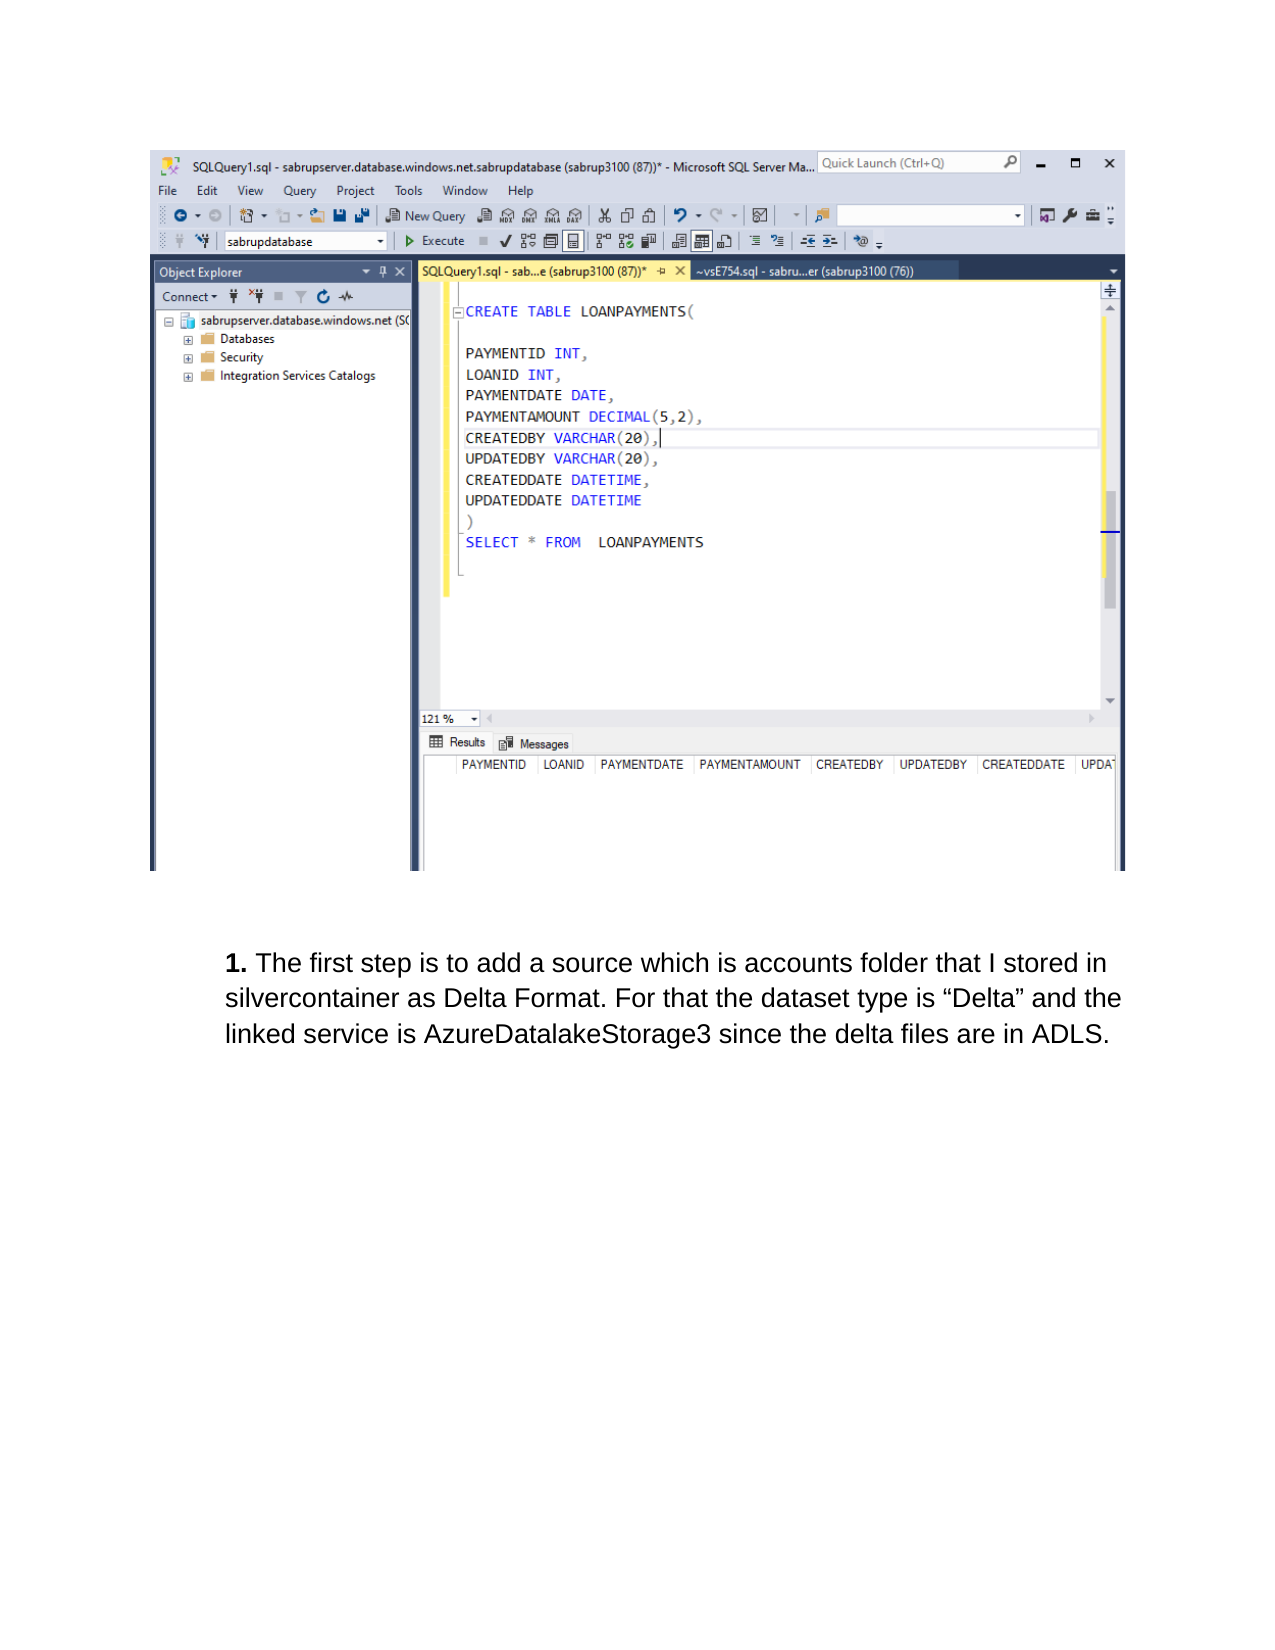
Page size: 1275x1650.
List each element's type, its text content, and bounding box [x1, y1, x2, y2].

picture [150, 150, 1125, 871]
text 1. The first step is to add a source which is accounts folder that I stored in silvercontainer as Delta Format. For that the dataset type is “Delta” and the linked service is AzureDatalakeStorage3 since the delta files are in ADLS. [225, 911, 1125, 1152]
